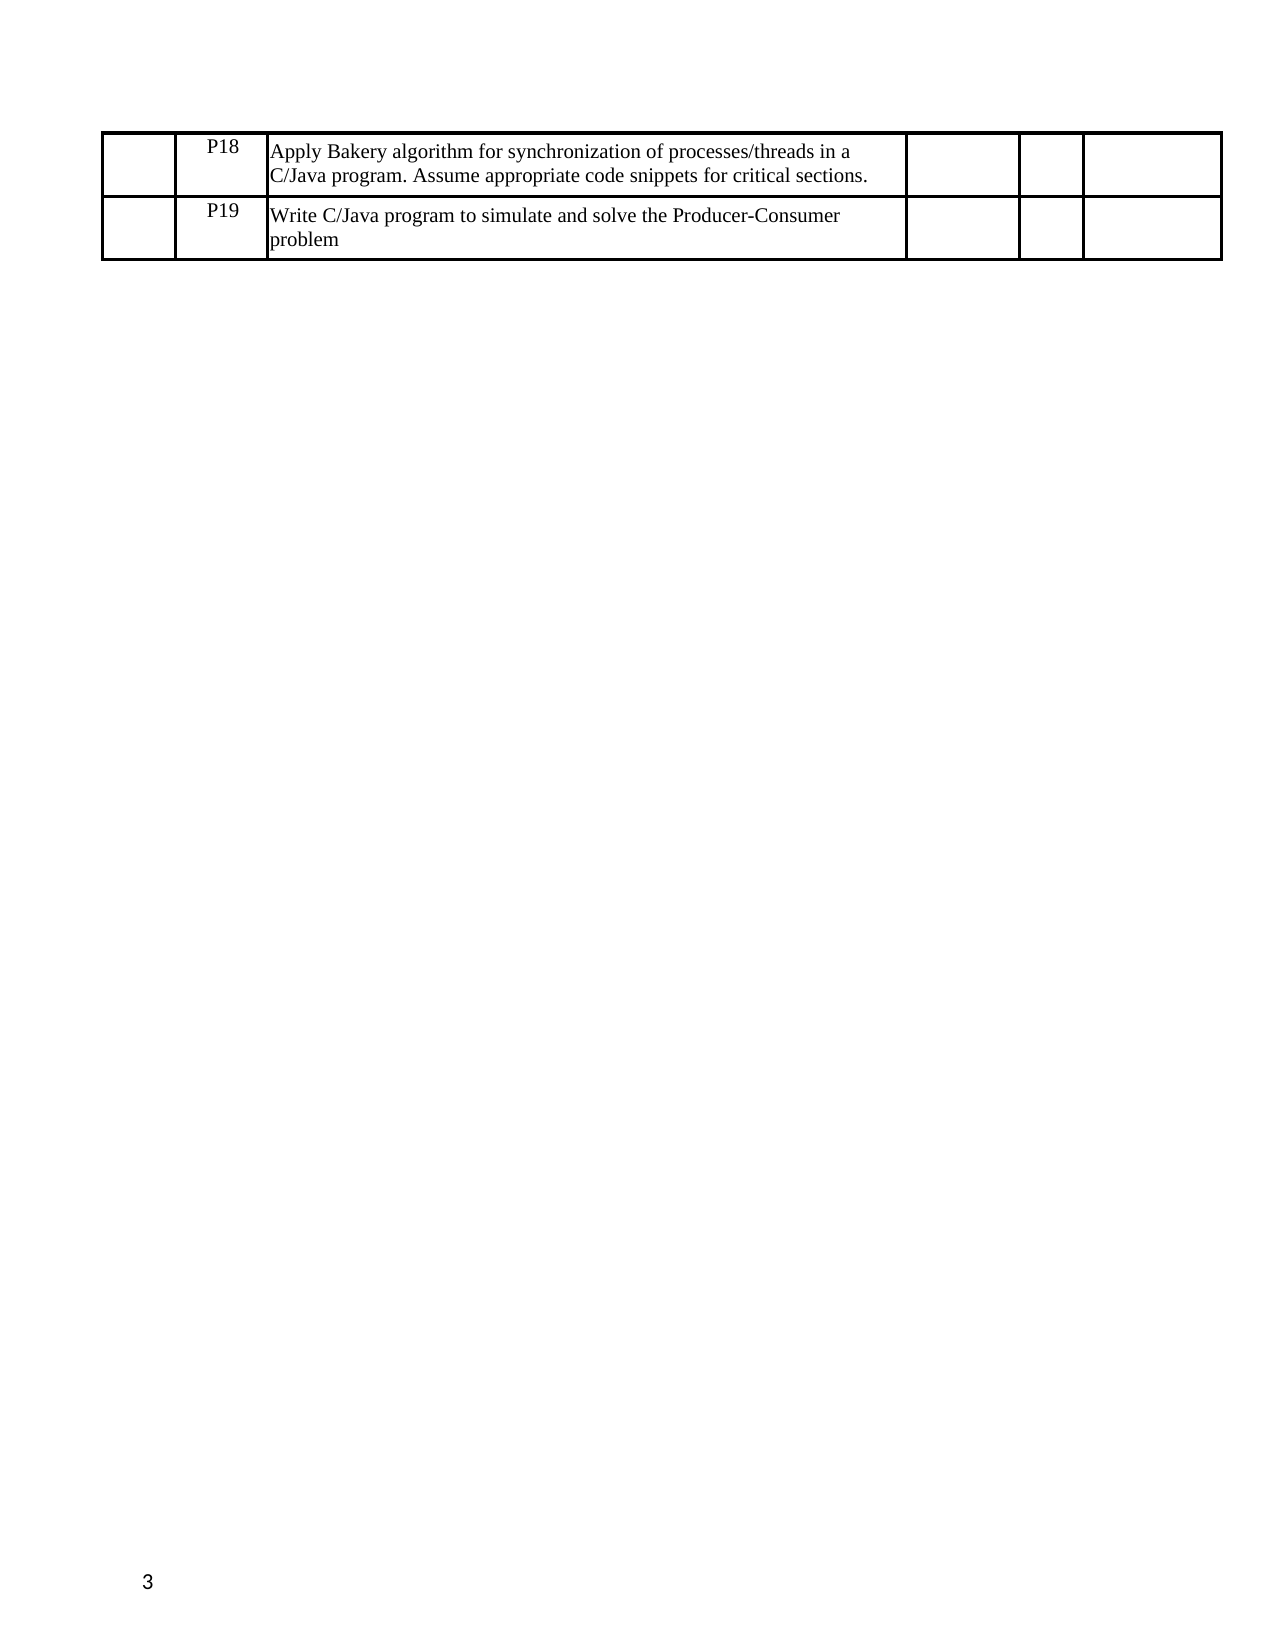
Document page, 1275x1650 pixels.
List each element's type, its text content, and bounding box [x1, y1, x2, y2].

table_cell P19 [177, 198, 266, 258]
table_cell [908, 198, 1018, 258]
table_cell Apply Bakery algorithm for synchronization of processes/threads in a C/Java program. Assume appropriate code snippets for critical sections. [269, 135, 905, 195]
table_cell [1085, 198, 1220, 258]
table_cell [104, 198, 174, 258]
table_cell Write C/Java program to simulate and solve the Producer-Consumer problem [269, 198, 905, 258]
table_cell [1021, 135, 1082, 195]
table_cell [908, 135, 1018, 195]
table_cell [1085, 135, 1220, 195]
table_cell [104, 135, 174, 195]
table_cell [1021, 198, 1082, 258]
table_cell P18 [177, 135, 266, 195]
